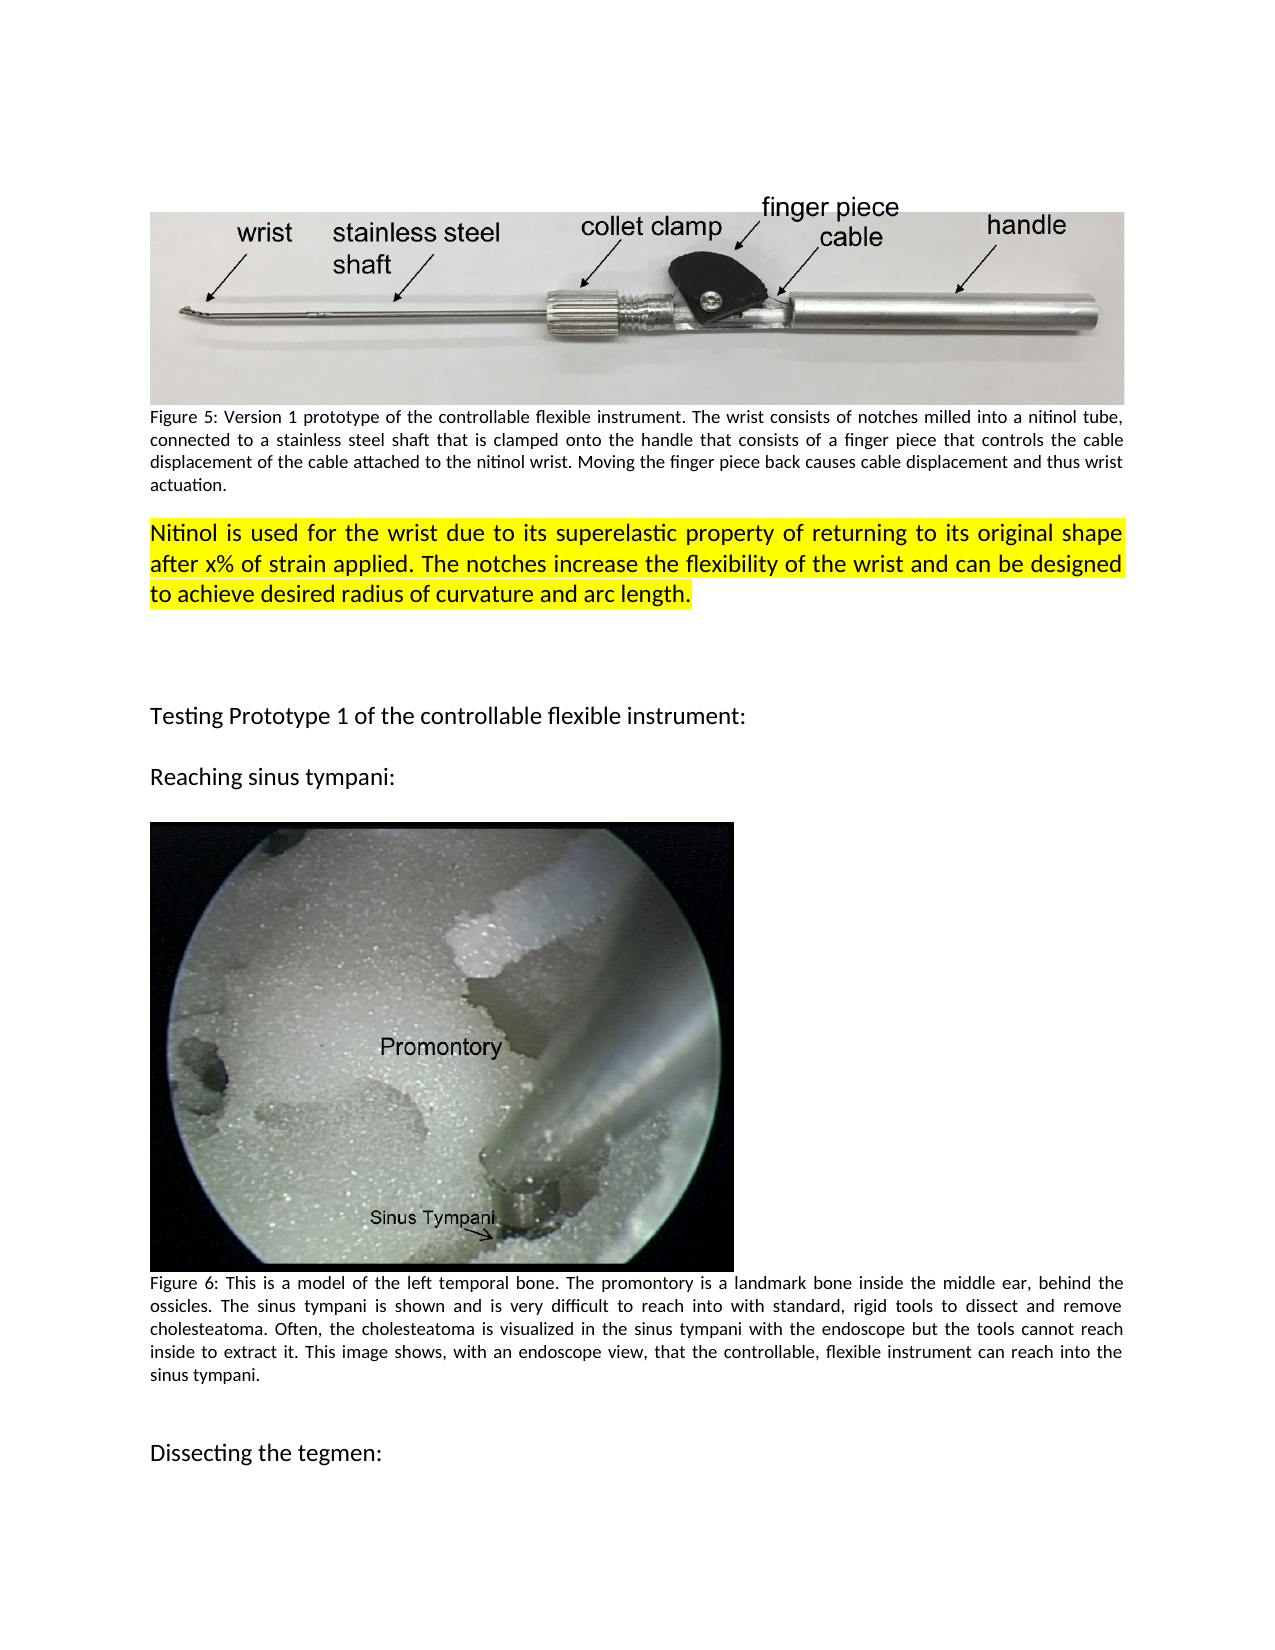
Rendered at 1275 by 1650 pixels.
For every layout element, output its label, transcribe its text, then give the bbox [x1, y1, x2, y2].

text Figure 5: Version 1 prototype of the controllable flexible instrument. The wrist consists of notches milled into a nitinol tube, connected to a stainless steel shaft that is clamped onto the handle that consists of a finger piece that controls the cable displacement of the cable attached to the nitinol wrist. Moving the finger piece back causes cable displacement and thus wrist actuation. [150, 405, 1125, 497]
text Testing Prototype 1 of the controllable flexible instrument: [150, 701, 1125, 731]
text Figure 6: This is a model of the left temporal bone. The promontory is a landmark bone inside the middle ear, behind the ossicles. The sinus tympani is shown and is very difficult to reach into with standard, rigid tools to dissect and remove cholesteatoma. Often, the cholesteatoma is visualized in the sinus tympani with the endoscope but the tools cannot reach inside to extract it. This image shows, with an endoscope view, that the controllable, flexible instrument can reach into the sinus tympani. [150, 1272, 1125, 1386]
text Reaching sinus tympani: [150, 762, 1125, 792]
picture [150, 822, 734, 1272]
text Dissecting the tegmen: [150, 1437, 1125, 1468]
picture [150, 180, 1125, 405]
text Nitinol is used for the wrist due to its superelastic property of returning to its original shape after x% of strain applied. The notches increase the flexibility of the wrist and can be designed to achieve desired radius of curvature and arc length. [150, 578, 1125, 609]
